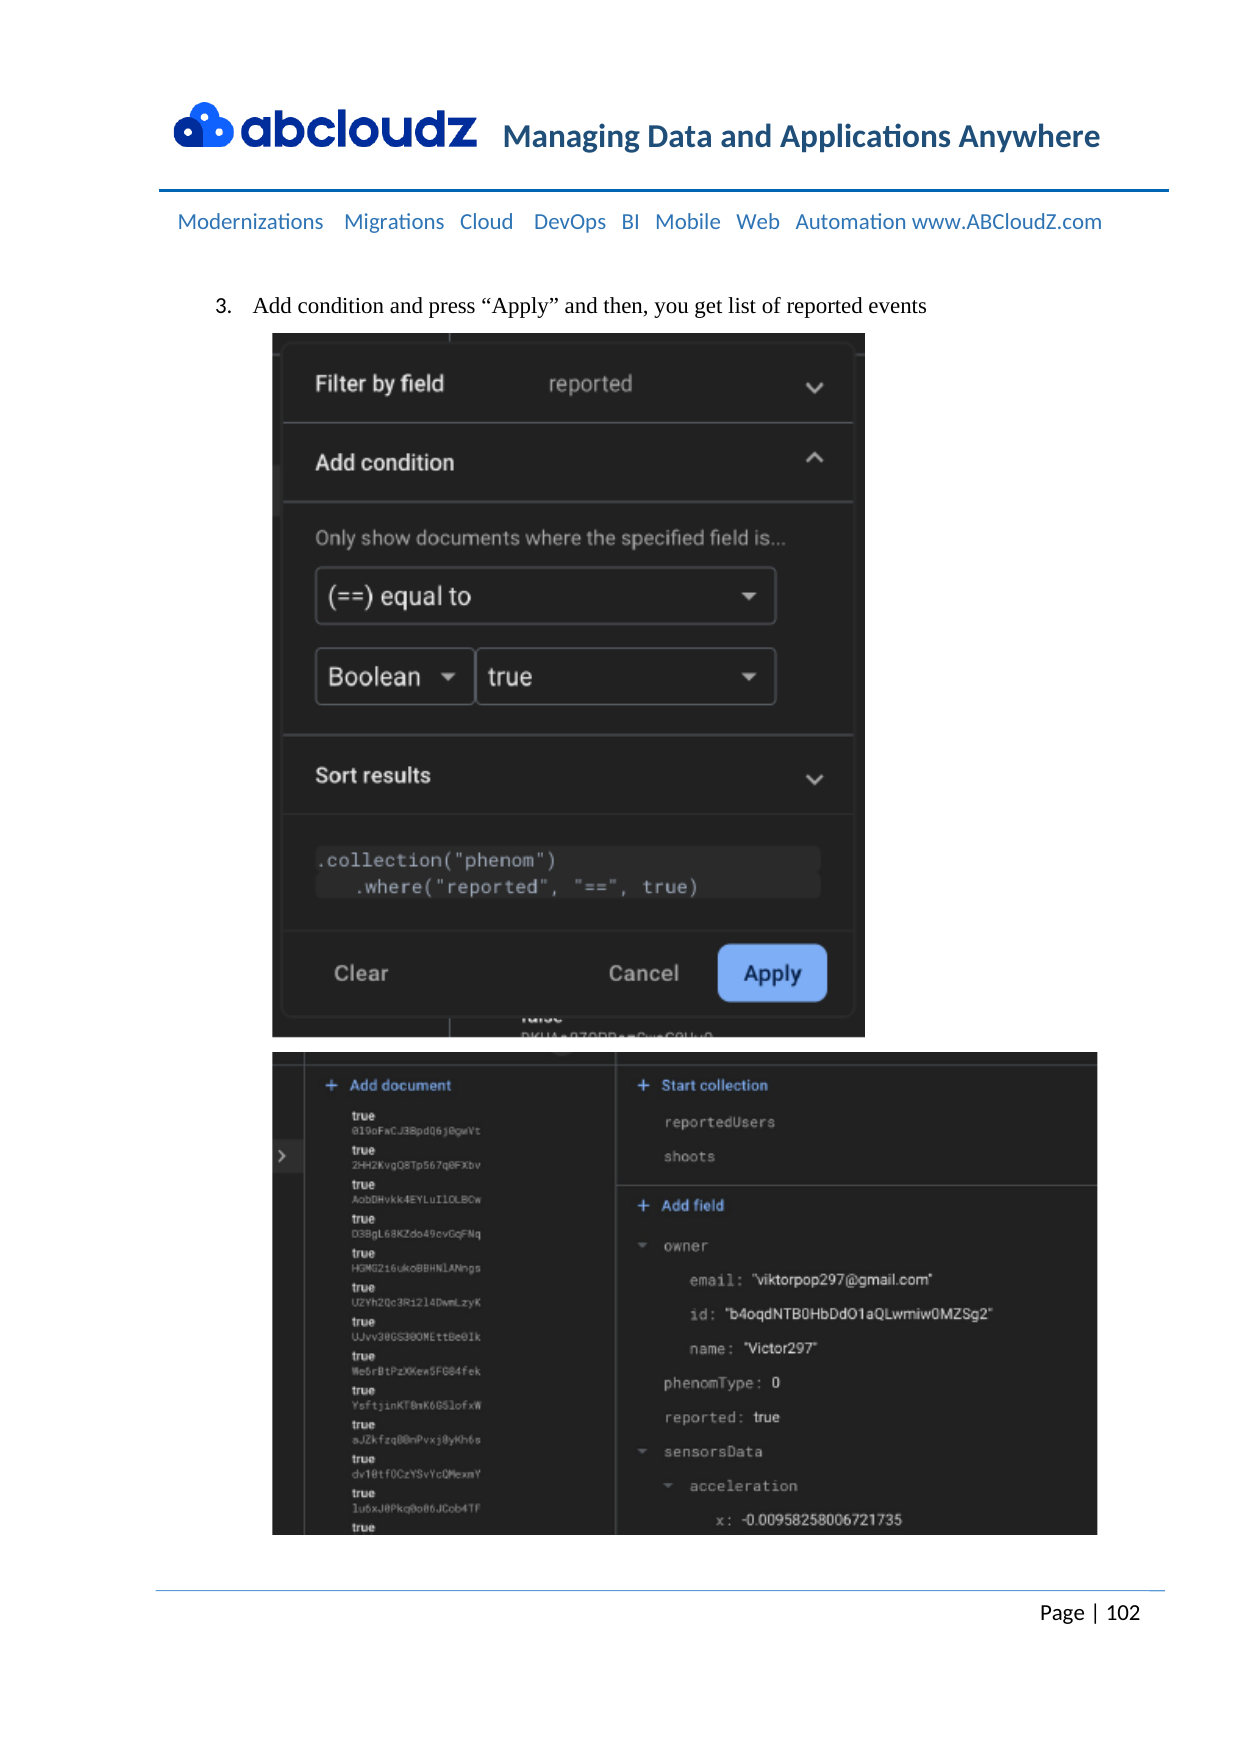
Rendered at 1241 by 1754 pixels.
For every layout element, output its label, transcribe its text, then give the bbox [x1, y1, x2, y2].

list Add condition and press “Apply” and then, you get list of reported events [215, 292, 1152, 1535]
picture [173, 102, 477, 147]
